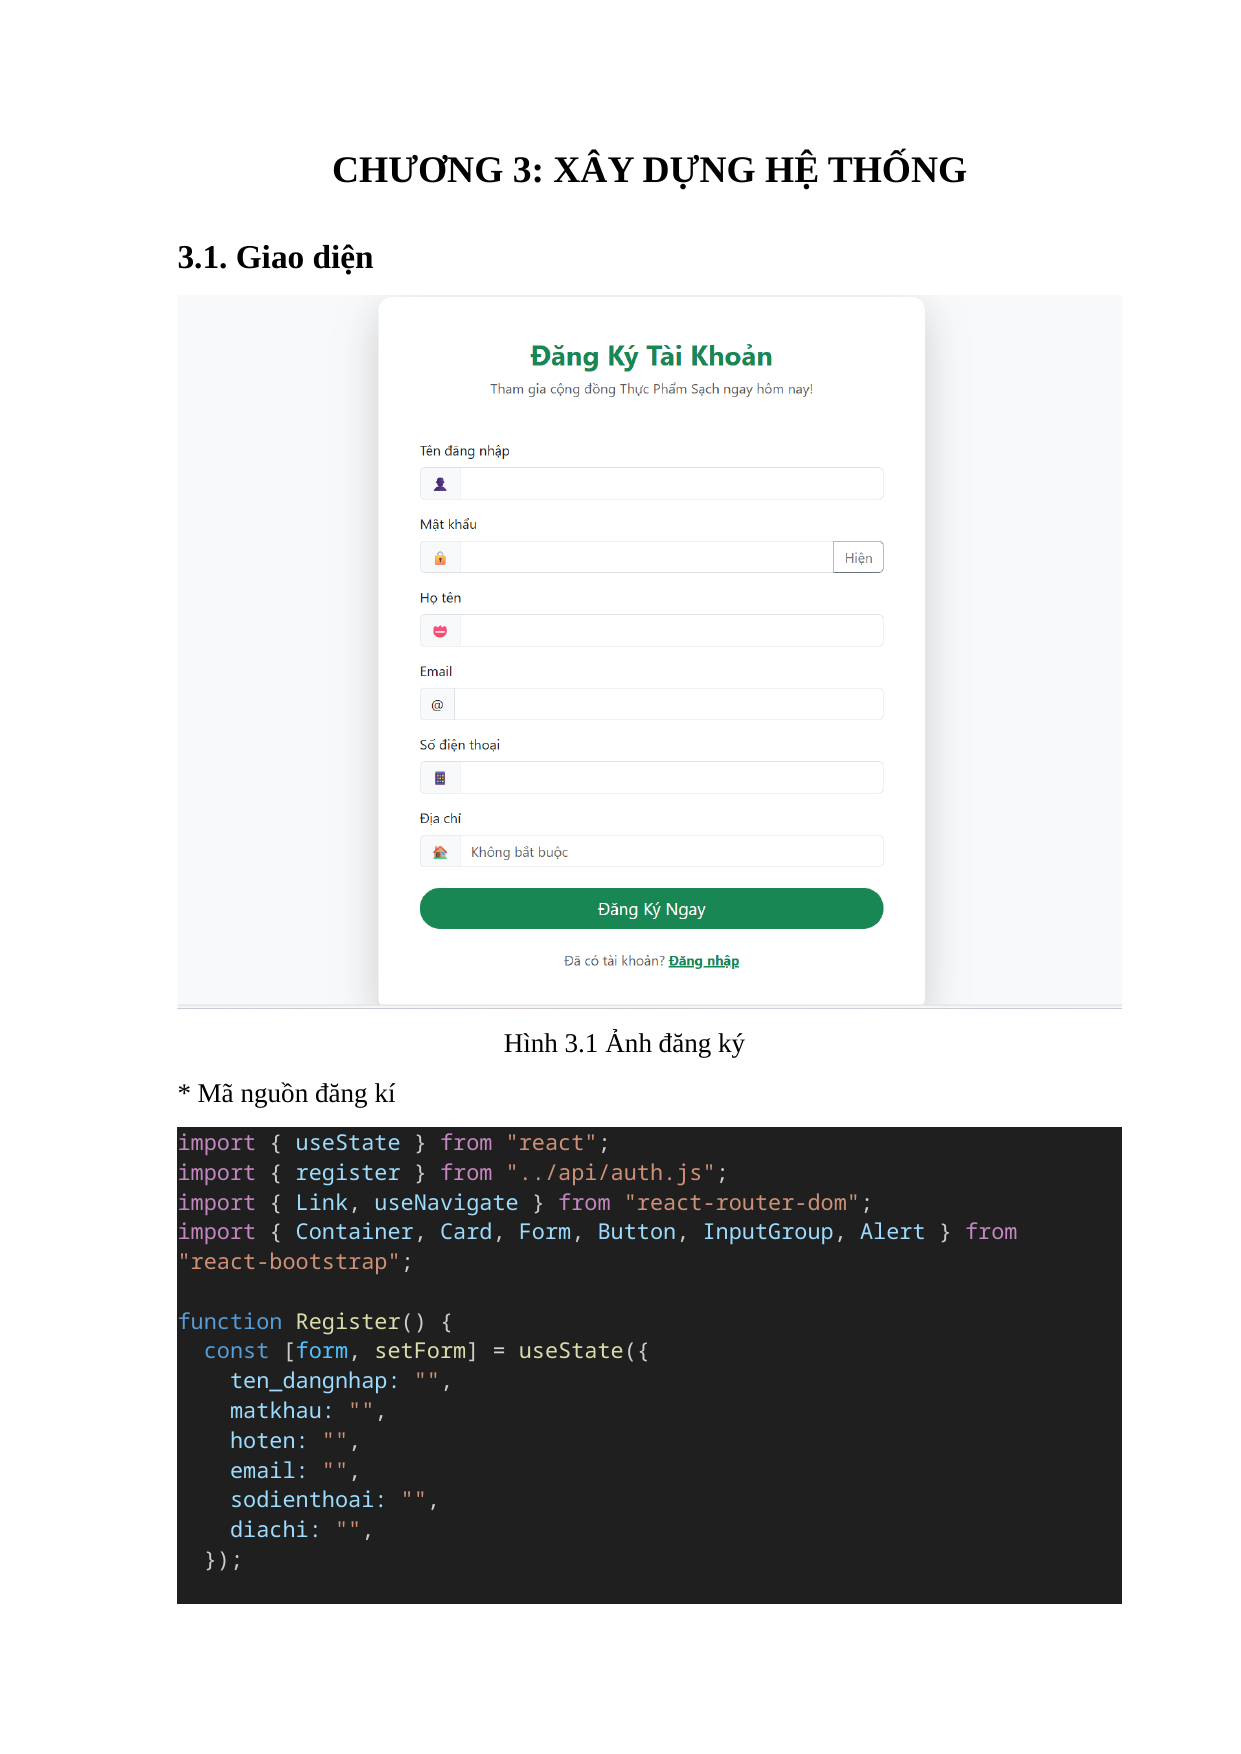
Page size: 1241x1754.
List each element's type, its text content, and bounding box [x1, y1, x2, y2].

text import { Link, useNavigate } from "react-router-dom"; [177, 1187, 1122, 1216]
text import { useState } from "react"; [177, 1127, 1122, 1157]
text matkhau: "", [177, 1395, 1122, 1425]
text diachi: "", [177, 1514, 1122, 1544]
subtitle CHƯƠNG 3: XÂY DỰNG HỆ THỐNG [177, 148, 1122, 191]
text const [form, setForm] = useState({ [177, 1336, 1122, 1365]
text function Register() { [177, 1306, 1122, 1336]
text import { Container, Card, Form, Button, InputGroup, Alert } from "react-bootstrap"; [177, 1216, 1122, 1276]
text email: "", [177, 1455, 1122, 1484]
picture [177, 295, 1123, 1009]
text import { register } from "../api/auth.js"; [177, 1157, 1122, 1187]
text ten_dangnhap: "", [177, 1365, 1122, 1395]
text sodienthoai: "", [177, 1484, 1122, 1514]
text hoten: "", [177, 1425, 1122, 1455]
text }); [177, 1544, 1122, 1574]
text * Mã nguồn đăng kí [177, 1077, 1122, 1108]
subtitle 3.1. Giao diện [177, 237, 1122, 275]
text Ảnh đăng ký [177, 1027, 1122, 1058]
